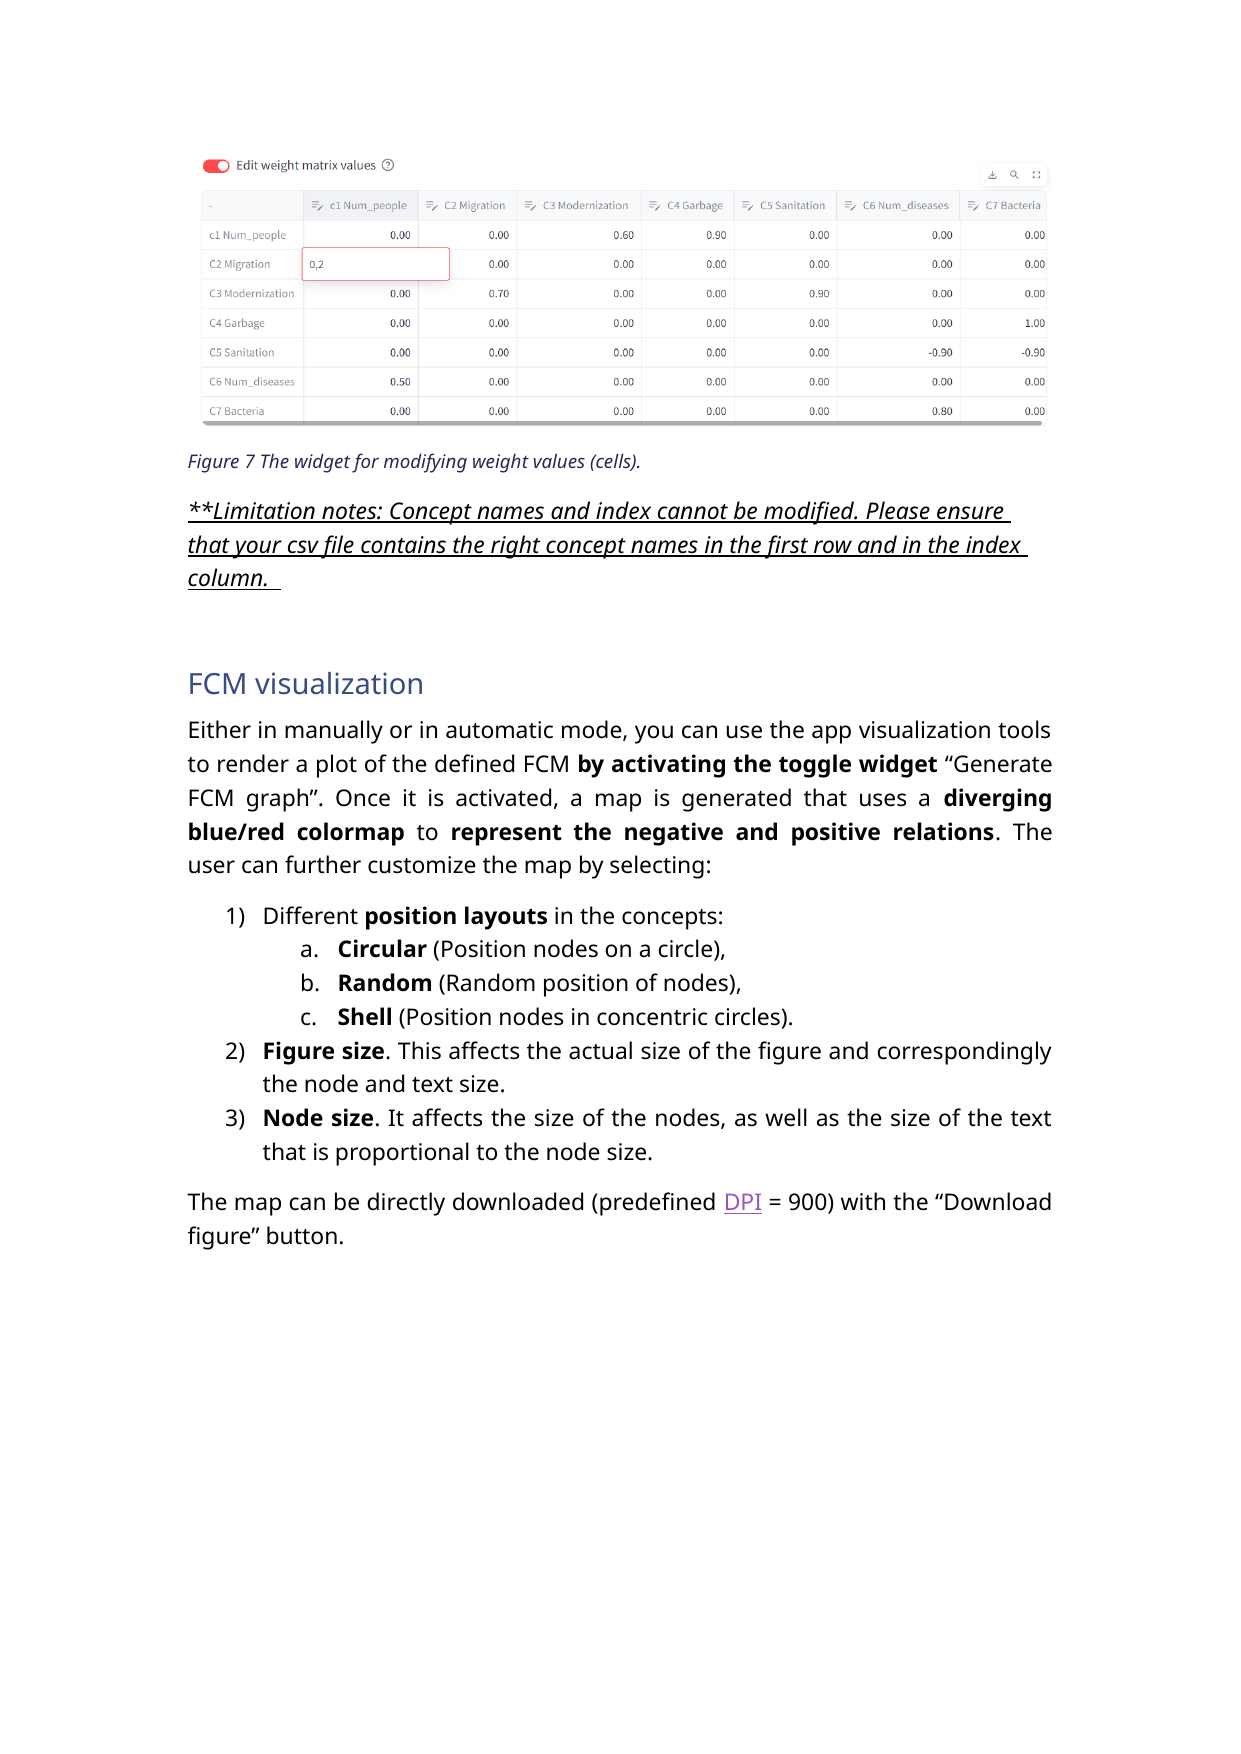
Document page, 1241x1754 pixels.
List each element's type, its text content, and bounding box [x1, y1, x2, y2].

list Different position layouts in the concepts: [225, 900, 1053, 931]
list Node size. It affects the size of the nodes, as well as the size of the text that is proportional to the node size. [225, 1102, 1053, 1167]
text Figure 7 The widget for modifying weight values (cells). [187, 448, 1053, 474]
list Random (Random position of nodes), [300, 967, 1053, 998]
picture [187, 150, 1053, 430]
subtitle FCM visualization [187, 663, 1053, 703]
list Circular (Position nodes on a circle), [300, 933, 1053, 965]
list Shell (Position nodes in concentric circles). [300, 1001, 1053, 1032]
text **Limitation notes: Concept names and index cannot be modified. Please ensure that your csv file contains the right concept names in the first row and in the index column. [187, 495, 1053, 593]
text The map can be directly downloaded (predefined DPI = 900) with the “Download figure” button. [187, 1186, 1053, 1251]
list Figure size. This affects the actual size of the figure and correspondingly the node and text size. [225, 1035, 1053, 1100]
text Either in manually or in automatic mode, you can use the app visualization tools to render a plot of the defined FCM by activating the toggle widget “Generate FCM graph”. Once it is activated, a map is generated that uses a diverging blue/red colormap to represent the negative and positive relations. The user can further customize the map by selecting: [187, 714, 1053, 881]
